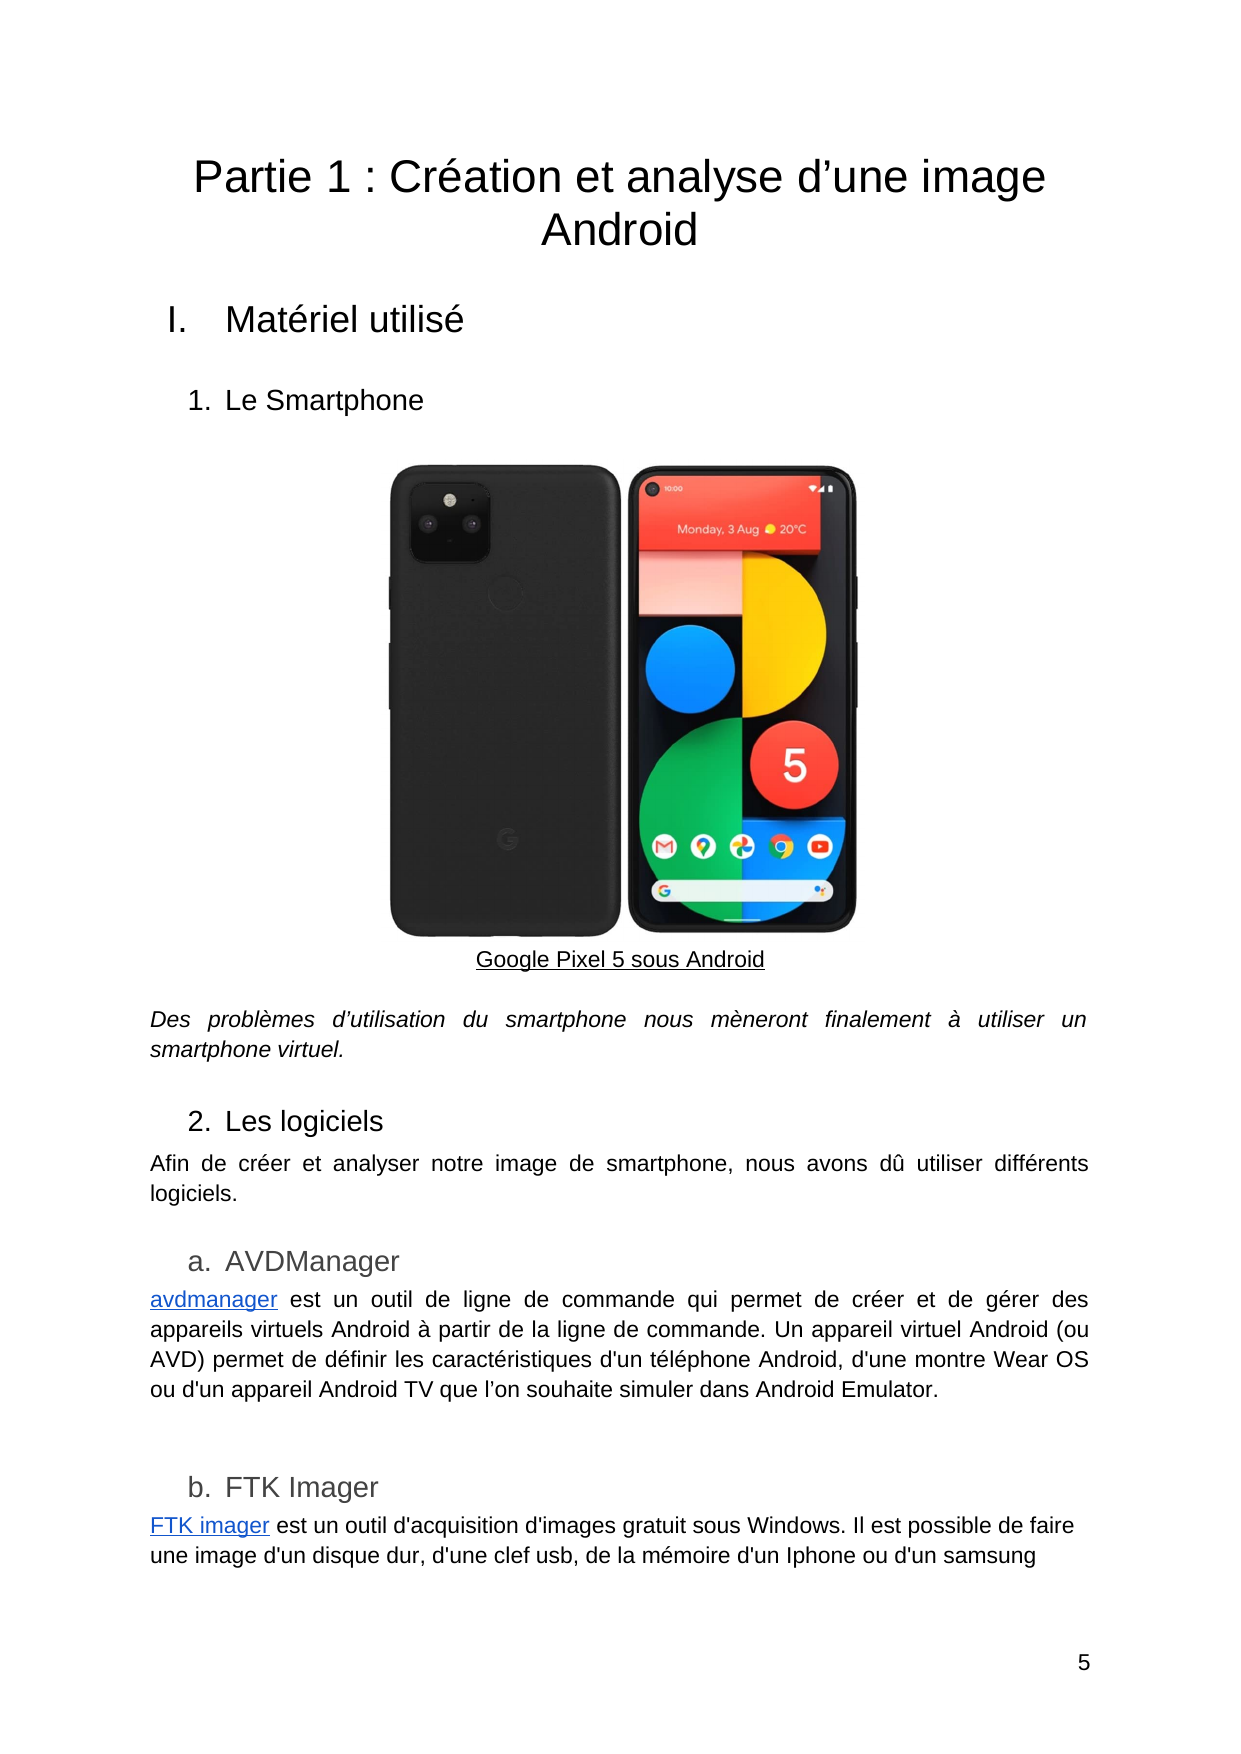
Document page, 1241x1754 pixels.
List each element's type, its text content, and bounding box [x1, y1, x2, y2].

subtitle Les logiciels [187, 1104, 1090, 1138]
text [150, 1512, 1090, 1569]
subtitle AVDManager [187, 1244, 1090, 1277]
text Afin de créer et analyser notre image de smartphone, nous avons dû utiliser différents logiciels. [150, 1150, 1090, 1207]
text Des problèmes d’utilisation du smartphone nous mèneront finalement à utiliser un smartphone virtuel. [150, 1006, 1090, 1063]
title Partie 1 : Création et analyse d’une image Android [150, 150, 1090, 255]
subtitle Matériel utilisé [187, 297, 1090, 340]
picture [381, 459, 865, 942]
text Google Pixel 5 sous Android [150, 946, 1090, 972]
text avdmanager est un outil de ligne de commande qui permet de créer et de gérer des appareils virtuels Android à partir de la ligne de commande. Un appareil virtuel Android (ou AVD) permet de définir les caractéristiques d'un téléphone Android, d'une montre Wear OS ou d'un appareil Android TV que l’on souhaite simuler dans Android Emulator. [150, 1286, 1090, 1403]
subtitle FTK Imager [187, 1470, 1090, 1504]
subtitle Le Smartphone [187, 383, 1090, 416]
